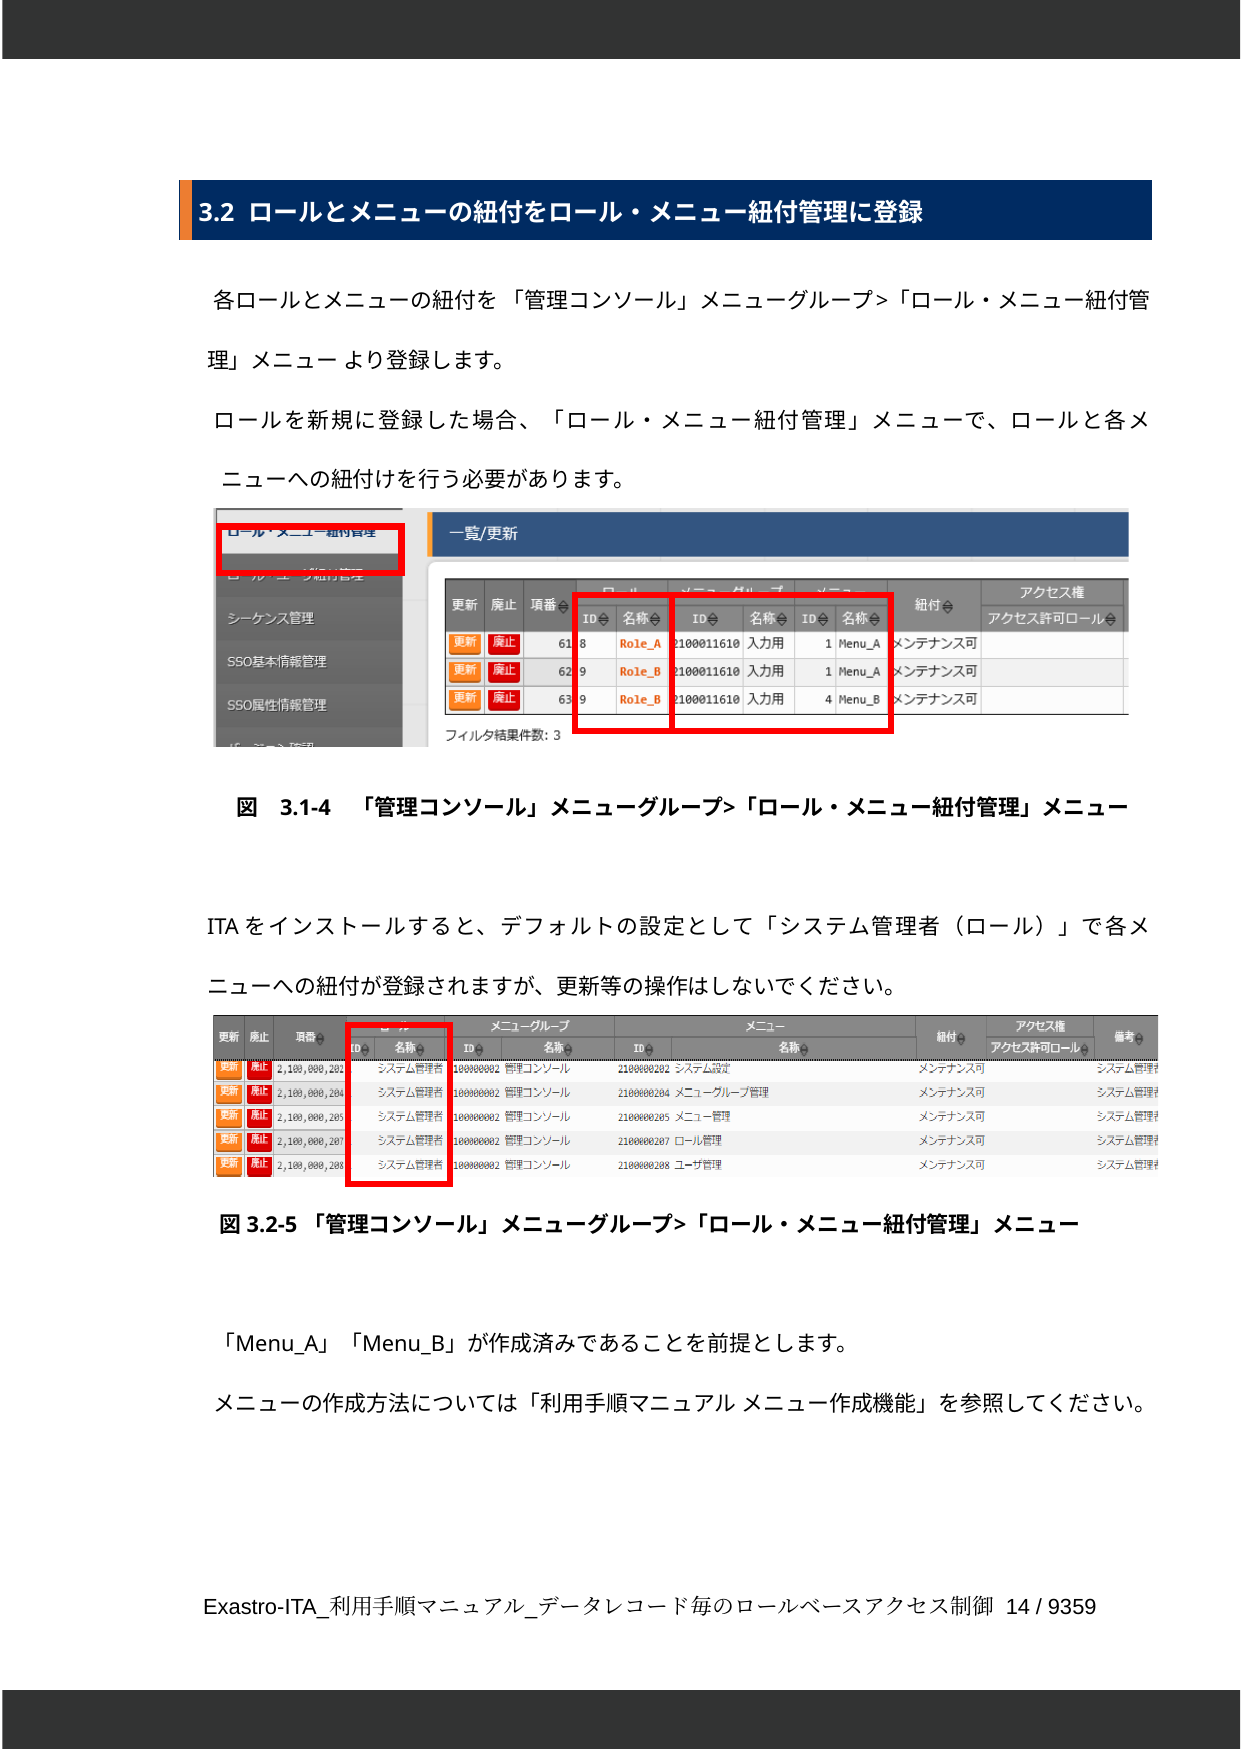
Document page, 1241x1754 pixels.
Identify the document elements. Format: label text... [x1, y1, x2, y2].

text 「Menu_A」「Menu_B」が作成済みであることを前提とします。 [213, 1312, 1152, 1372]
picture [2, 0, 1241, 59]
text メニューの作成方法については「利用手順マニュアル メニュー作成機能」を参照してください。 [213, 1372, 1152, 1432]
picture [213, 508, 1129, 747]
picture [213, 1014, 1159, 1177]
subtitle ロールとメニューの紐付をロール・メニュー紐付管理に登録 [192, 180, 1152, 240]
text 各ロールとメニューの紐付を 「管理コンソール」メニューグループ>「ロール・メニュー紐付管理」メニュー より登録します。 [207, 270, 1152, 389]
text 図 3.1-4 「管理コンソール」メニューグループ>「ロール・メニュー紐付管理」メニュー [148, 776, 1152, 836]
text ITAをインストールすると、デフォルトの設定として「システム管理者（ロール）」で各メニューへの紐付が登録されますが、更新等の操作はしないでください。 [207, 895, 1152, 1014]
text ロールを新規に登録した場合、「ロール・メニュー紐付管理」メニューで、ロールと各メニューへの紐付けを行う必要があります。 [213, 389, 1152, 508]
picture [2, 1690, 1241, 1749]
picture [351, 1028, 447, 1177]
text 図 3.2-5 「管理コンソール」メニューグループ>「ロール・メニュー紐付管理」メニュー [148, 1193, 1152, 1253]
